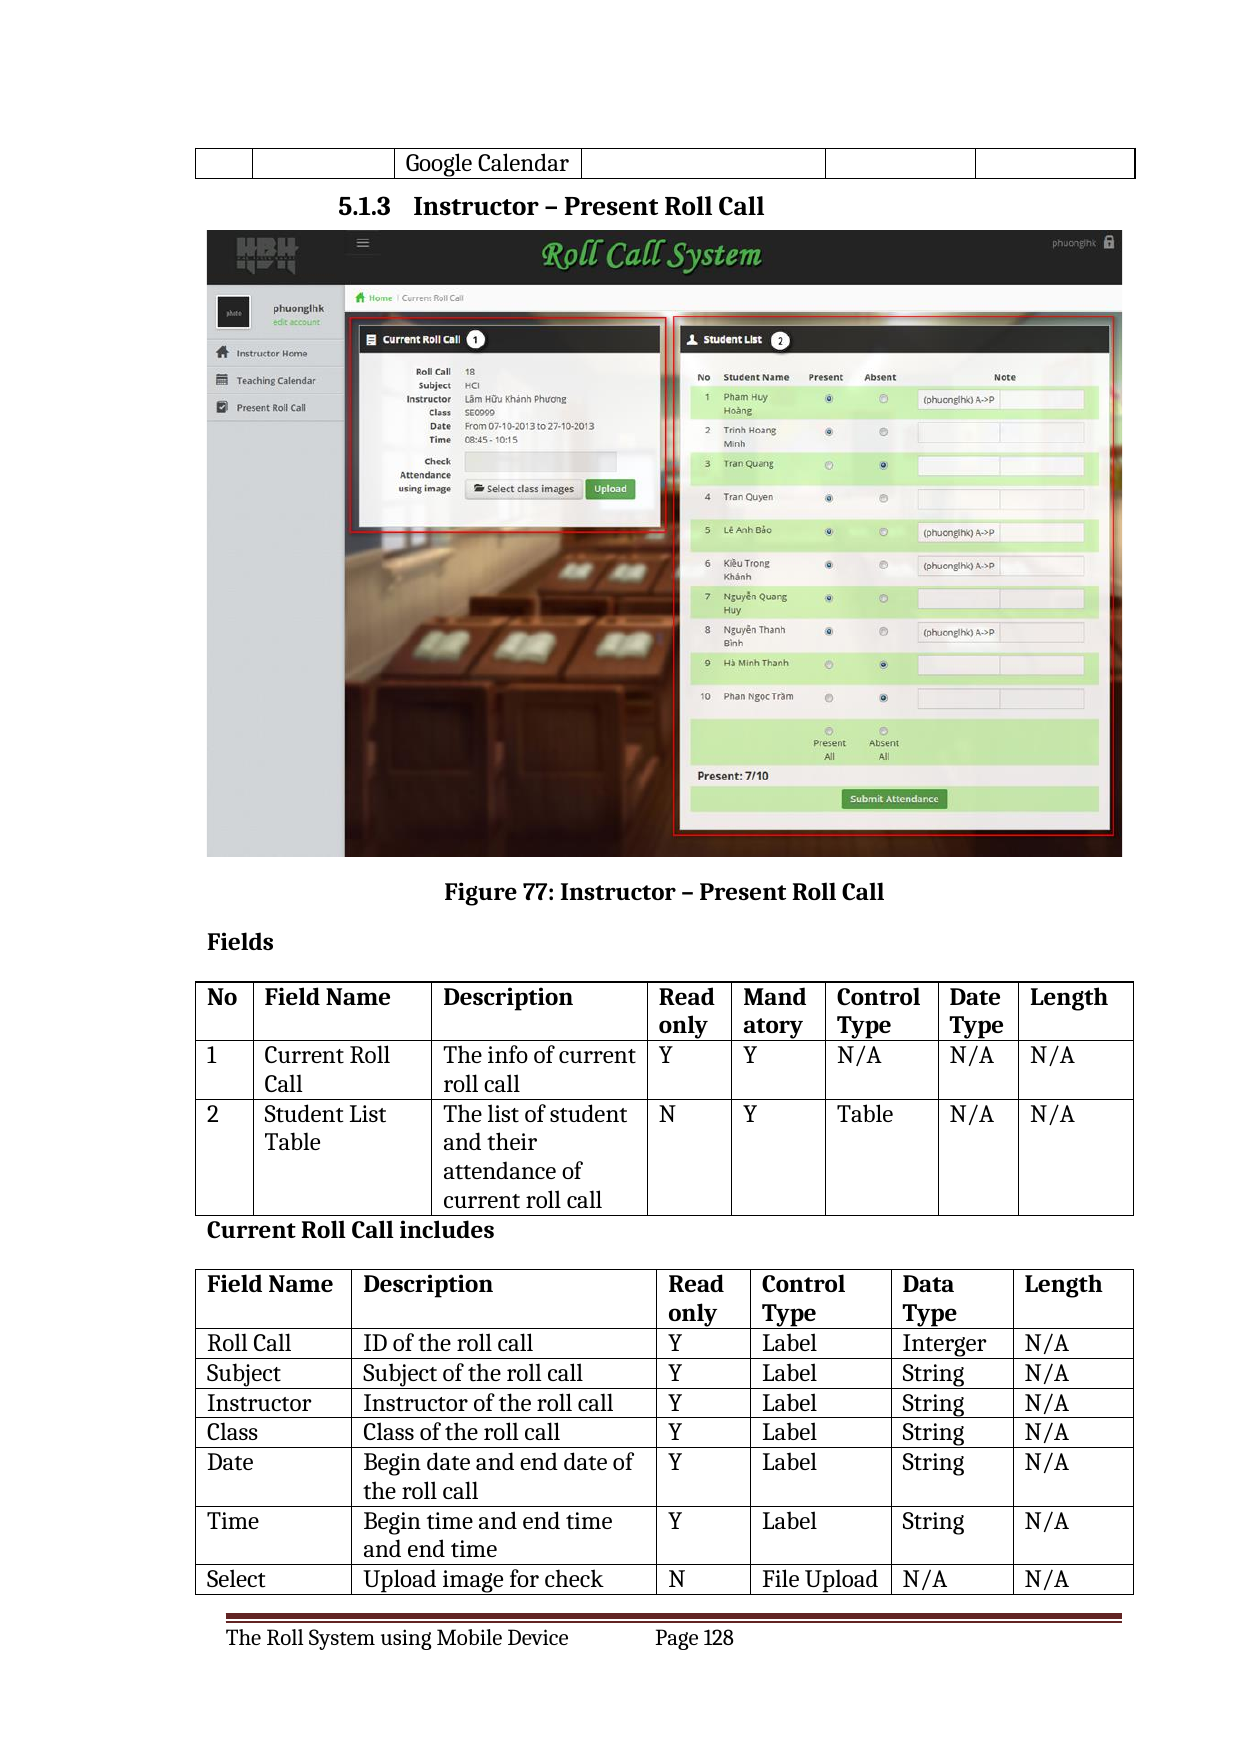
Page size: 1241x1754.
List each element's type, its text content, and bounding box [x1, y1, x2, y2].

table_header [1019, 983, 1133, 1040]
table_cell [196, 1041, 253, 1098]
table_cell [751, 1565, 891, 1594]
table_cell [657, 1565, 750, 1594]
text Fields [207, 927, 1122, 956]
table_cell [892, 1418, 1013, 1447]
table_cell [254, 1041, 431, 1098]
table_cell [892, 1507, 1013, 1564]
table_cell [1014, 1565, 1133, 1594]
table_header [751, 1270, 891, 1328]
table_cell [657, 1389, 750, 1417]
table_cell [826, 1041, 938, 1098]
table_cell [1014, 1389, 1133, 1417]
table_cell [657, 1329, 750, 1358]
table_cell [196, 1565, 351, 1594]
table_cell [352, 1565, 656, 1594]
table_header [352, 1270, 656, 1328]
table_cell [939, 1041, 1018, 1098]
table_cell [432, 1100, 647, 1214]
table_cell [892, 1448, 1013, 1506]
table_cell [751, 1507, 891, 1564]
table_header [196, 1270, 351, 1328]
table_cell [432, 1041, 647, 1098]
subtitle Instructor – Present Roll Call [338, 191, 1122, 222]
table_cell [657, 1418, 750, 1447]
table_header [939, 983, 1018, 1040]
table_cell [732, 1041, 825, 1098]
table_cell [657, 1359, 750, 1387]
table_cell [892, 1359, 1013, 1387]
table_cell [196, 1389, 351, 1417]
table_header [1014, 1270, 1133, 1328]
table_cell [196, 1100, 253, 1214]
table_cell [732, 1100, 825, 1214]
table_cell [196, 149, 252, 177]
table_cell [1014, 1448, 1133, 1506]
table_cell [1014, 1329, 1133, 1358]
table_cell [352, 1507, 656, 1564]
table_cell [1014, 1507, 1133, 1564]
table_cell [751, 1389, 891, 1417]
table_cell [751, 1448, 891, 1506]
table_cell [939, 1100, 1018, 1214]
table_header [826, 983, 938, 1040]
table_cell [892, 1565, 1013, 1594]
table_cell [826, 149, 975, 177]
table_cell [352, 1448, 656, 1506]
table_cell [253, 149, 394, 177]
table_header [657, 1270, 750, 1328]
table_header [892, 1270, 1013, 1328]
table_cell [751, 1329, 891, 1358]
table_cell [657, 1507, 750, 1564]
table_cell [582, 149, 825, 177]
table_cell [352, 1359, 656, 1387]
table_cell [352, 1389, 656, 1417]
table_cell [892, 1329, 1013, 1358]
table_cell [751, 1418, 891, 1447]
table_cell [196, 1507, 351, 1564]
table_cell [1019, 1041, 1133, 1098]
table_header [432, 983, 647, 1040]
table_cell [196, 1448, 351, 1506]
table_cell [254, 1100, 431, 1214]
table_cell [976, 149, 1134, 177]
text Current Roll Call includes [207, 1216, 1122, 1244]
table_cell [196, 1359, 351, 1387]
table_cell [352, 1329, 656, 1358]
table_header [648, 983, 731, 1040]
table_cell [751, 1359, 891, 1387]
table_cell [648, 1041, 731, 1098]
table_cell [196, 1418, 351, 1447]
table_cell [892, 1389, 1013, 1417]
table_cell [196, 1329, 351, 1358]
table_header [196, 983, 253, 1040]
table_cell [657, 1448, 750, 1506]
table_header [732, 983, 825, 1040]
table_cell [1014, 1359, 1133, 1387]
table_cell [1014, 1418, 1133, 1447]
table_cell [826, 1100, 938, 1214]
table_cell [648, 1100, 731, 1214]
text Figure 77: Instructor – Present Roll Call [207, 878, 1122, 907]
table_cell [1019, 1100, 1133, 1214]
picture [206, 230, 1123, 857]
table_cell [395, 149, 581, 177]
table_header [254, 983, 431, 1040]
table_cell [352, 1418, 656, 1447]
